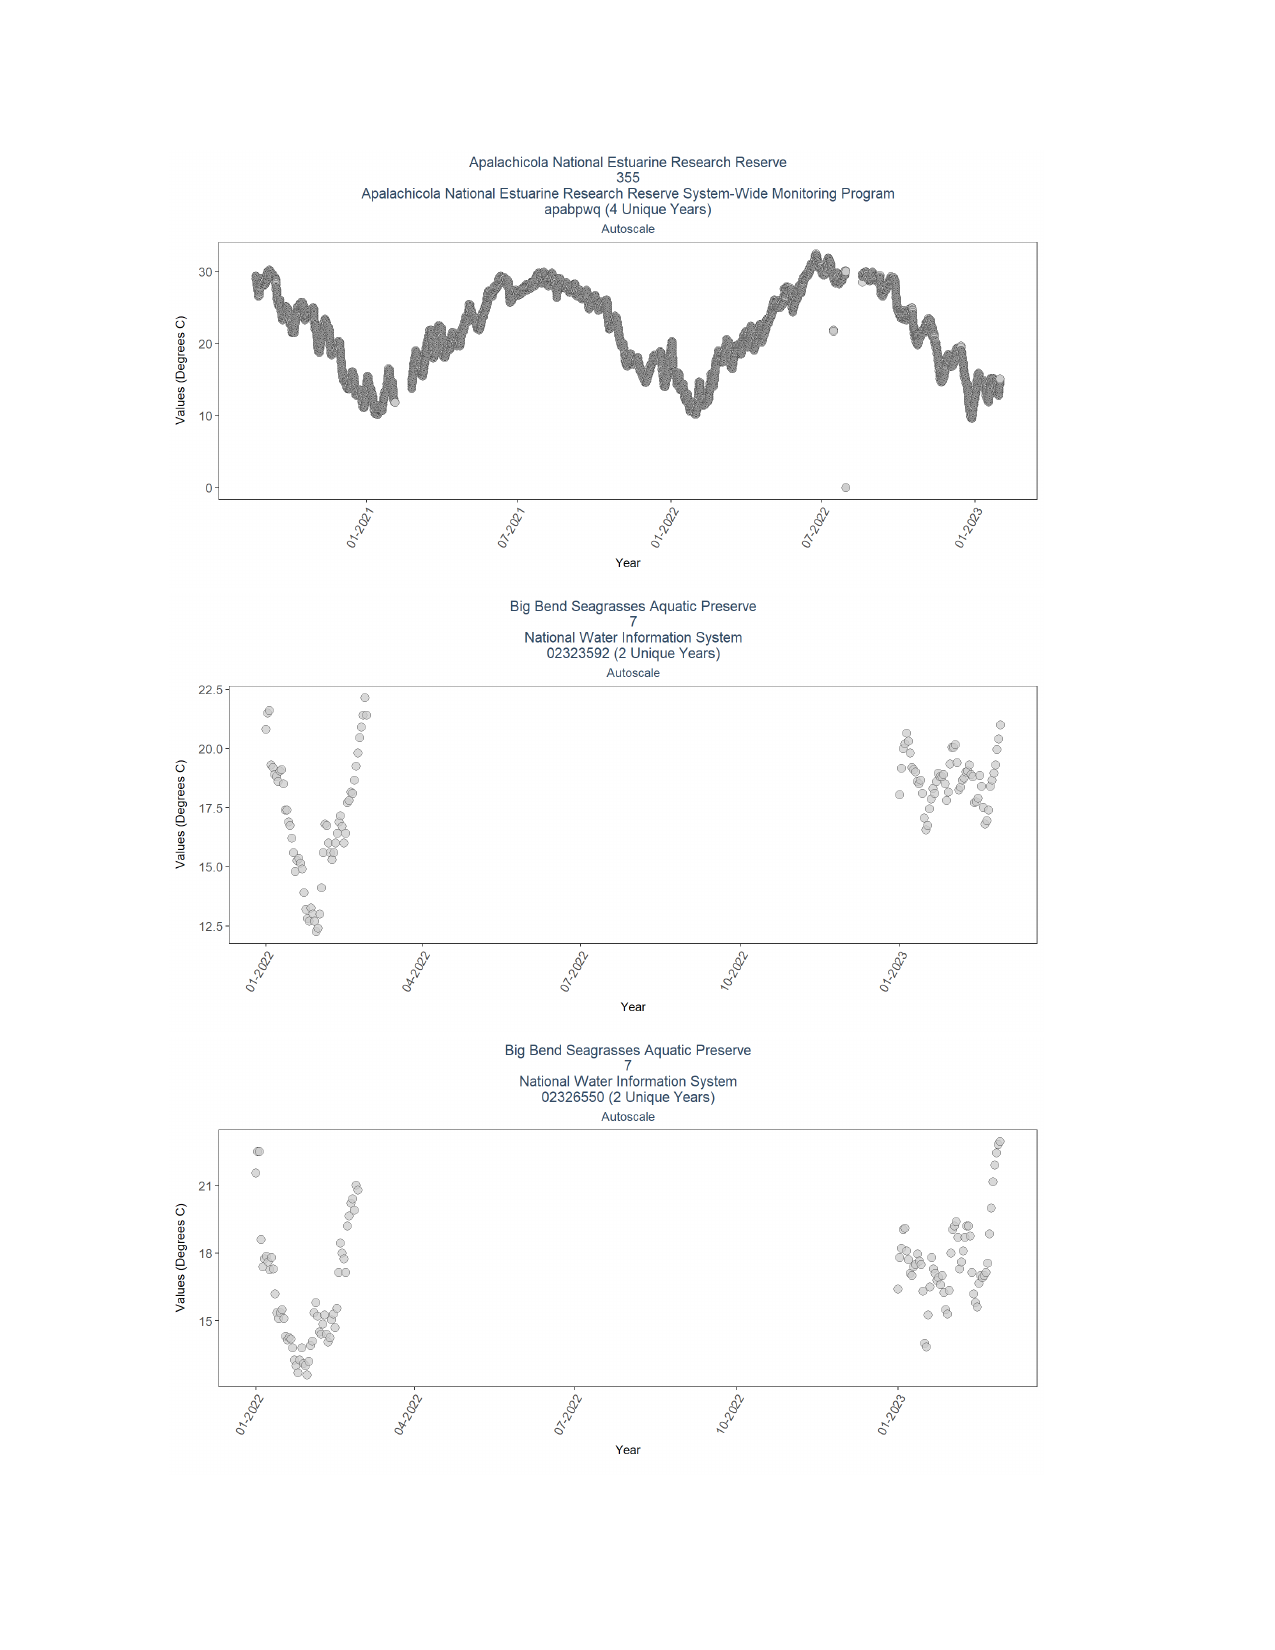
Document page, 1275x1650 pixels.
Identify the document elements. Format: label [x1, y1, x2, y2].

picture [168, 1037, 1044, 1475]
picture [168, 593, 1044, 1032]
picture [168, 150, 1044, 588]
